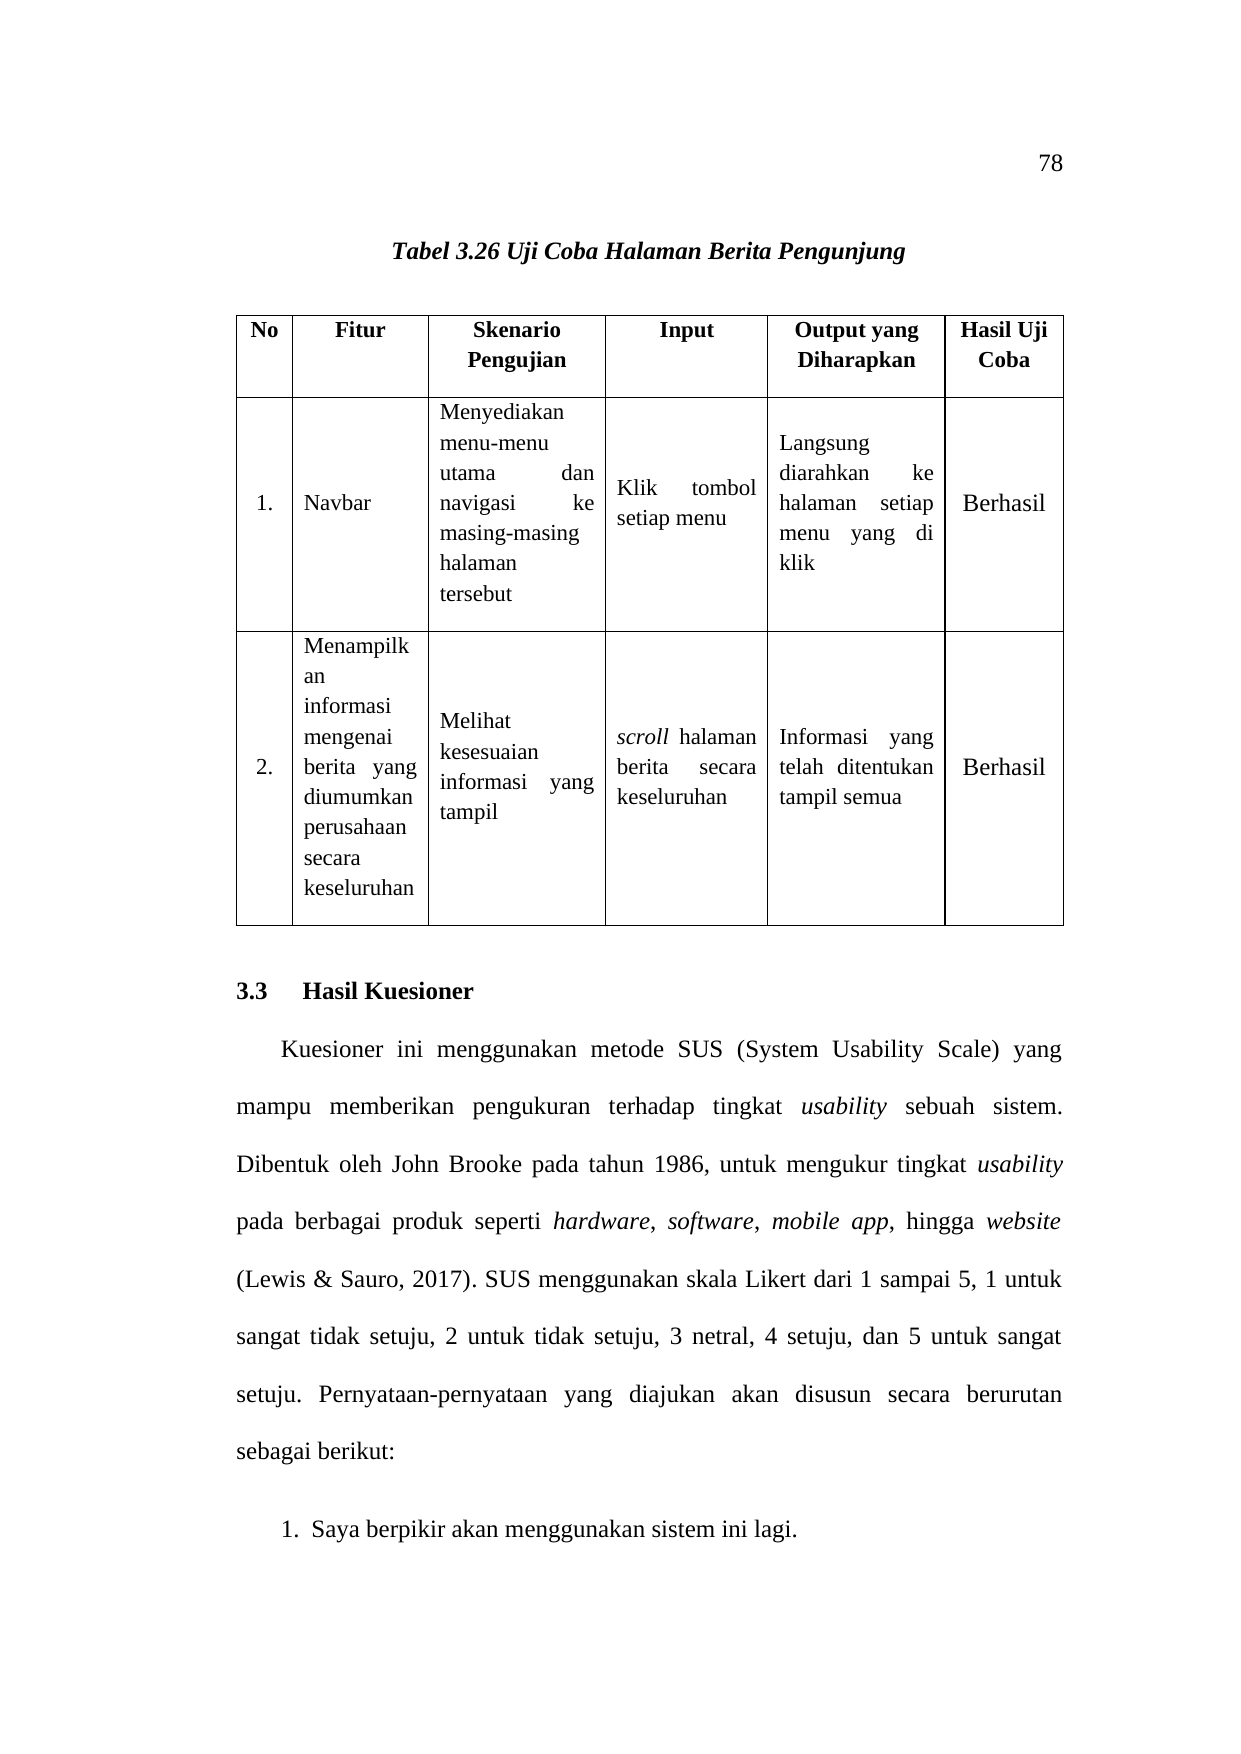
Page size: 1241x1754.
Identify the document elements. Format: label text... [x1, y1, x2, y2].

table_cell Navbar [293, 398, 428, 631]
table_cell Klik tombol setiap menu [606, 398, 767, 631]
table_header Input [606, 316, 767, 397]
table_header Output yang Diharapkan [768, 316, 944, 397]
table_cell Melihat kesesuaian informasi yang tampil [429, 632, 605, 925]
subtitle Hasil Kuesioner [236, 976, 1063, 1005]
table_cell Menyediakan menu-menu utama dan navigasi ke masing-masing halaman tersebut [429, 398, 605, 631]
list Saya berpikir akan menggunakan sistem ini lagi. [281, 1514, 1063, 1543]
text Kuesioner ini menggunakan metode SUS (System Usability Scale) yang mampu memberikan pengukuran terhadap tingkat usability sebuah sistem. Dibentuk oleh John Brooke pada tahun 1986, untuk mengukur tingkat usability pada berbagai produk seperti hardware, software, mobile app, hingga website . SUS menggunakan skala Likert dari 1 sampai 5, 1 untuk sangat tidak setuju, 2 untuk tidak setuju, 3 netral, 4 setuju, dan 5 untuk sangat setuju. Pernyataan-pernyataan yang diajukan akan disusun secara berurutan sebagai berikut: [236, 1034, 1063, 1465]
table_cell 1. [237, 398, 292, 631]
table_header Skenario Pengujian [429, 316, 605, 397]
table_cell Berhasil [946, 632, 1063, 925]
table_cell Informasi yang telah ditentukan tampil semua [768, 632, 944, 925]
table_header No [237, 316, 292, 397]
table_header Fitur [293, 316, 428, 397]
table_cell Langsung diarahkan ke halaman setiap menu yang di klik [768, 398, 944, 631]
table_cell Menampilkan informasi mengenai berita yang diumumkan perusahaan secara keseluruhan [293, 632, 428, 925]
table_cell Berhasil [946, 398, 1063, 631]
table_cell 2. [237, 632, 292, 925]
table_header Hasil Uji Coba [946, 316, 1063, 397]
table_cell scroll halaman berita secara keseluruhan [606, 632, 767, 925]
